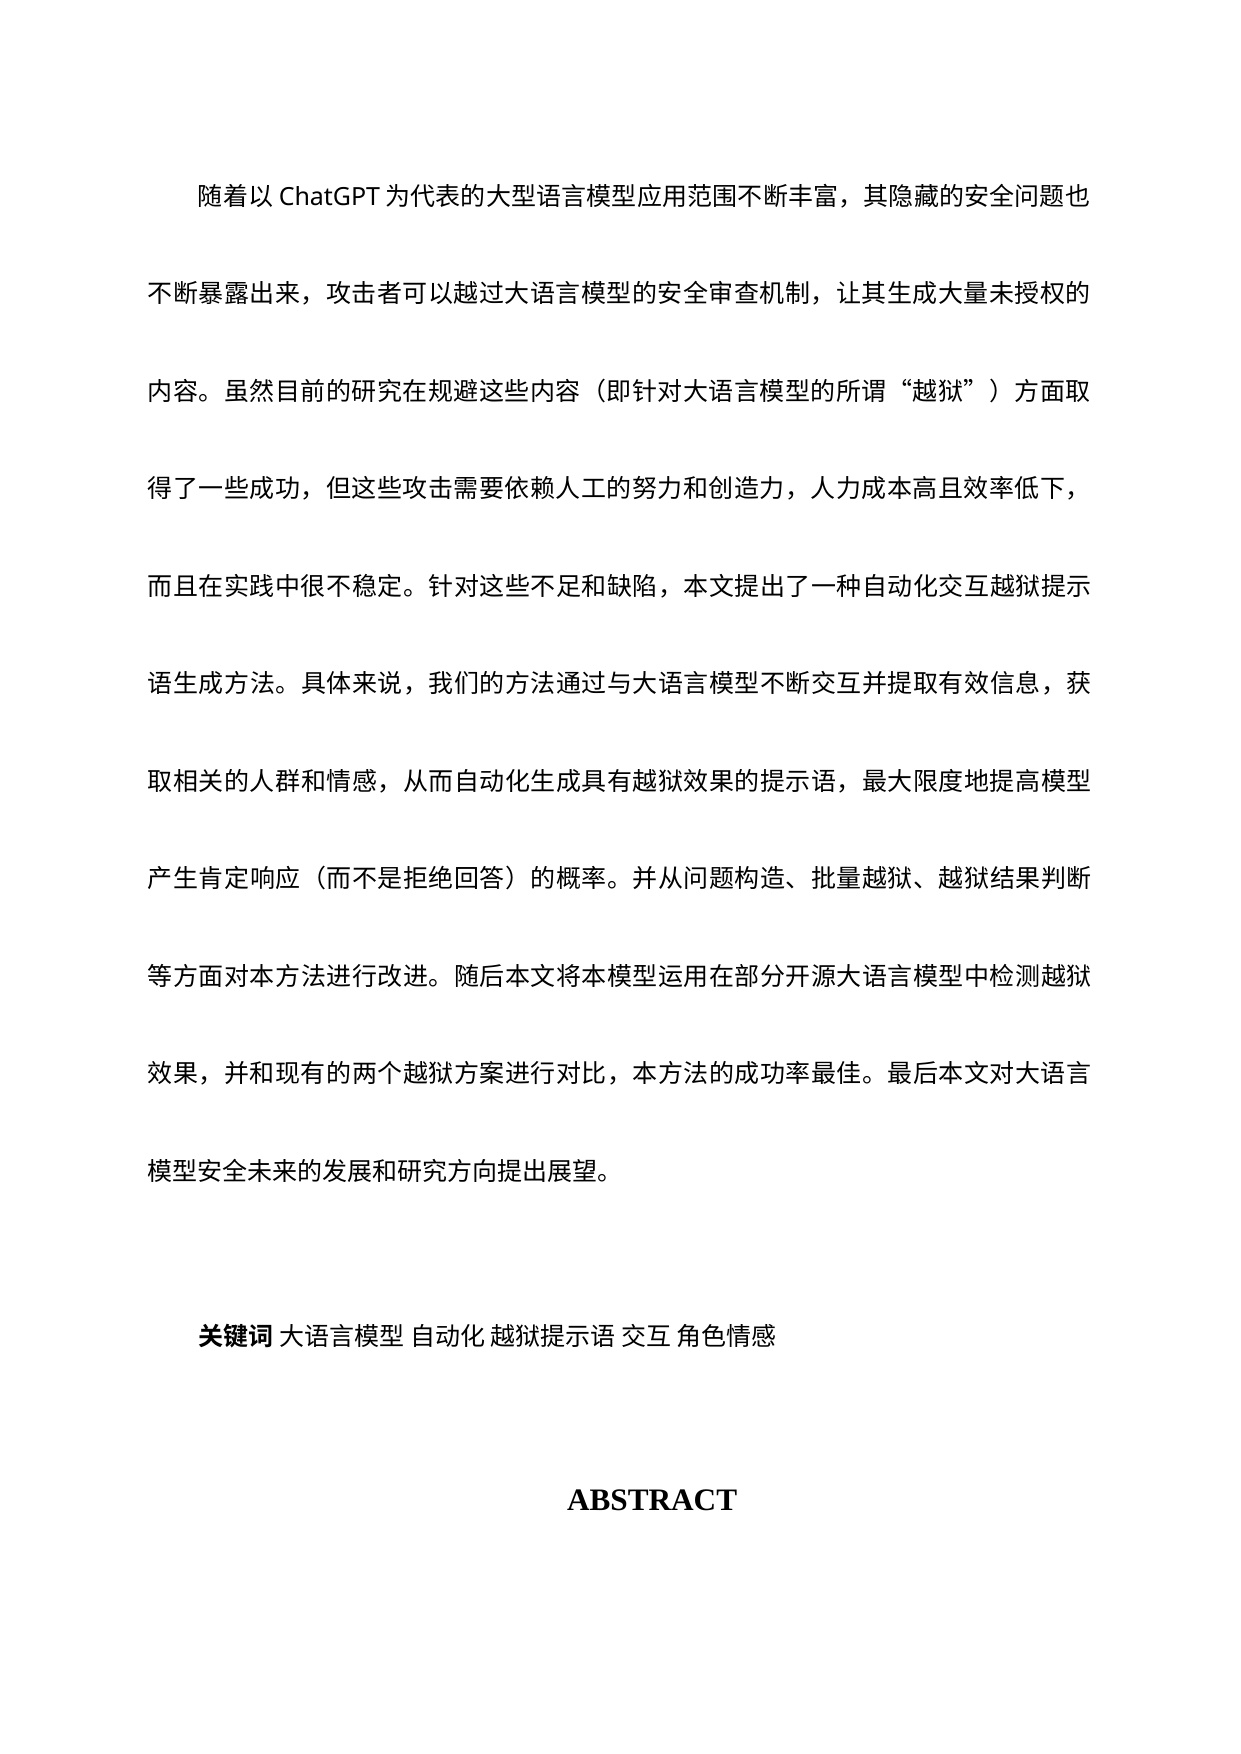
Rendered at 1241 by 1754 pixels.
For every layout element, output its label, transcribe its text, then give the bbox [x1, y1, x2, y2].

text 关键词 大语言模型 自动化 越狱提示语 交互 角色情感 [148, 1302, 1092, 1367]
text 随着以ChatGPT为代表的大型语言模型应用范围不断丰富，其隐藏的安全问题也不断暴露出来，攻击者可以越过大语言模型的安全审查机制，让其生成大量未授权的内容。虽然目前的研究在规避这些内容（即针对大语言模型的所谓“越狱”）方面取得了一些成功，但这些攻击需要依赖人工的努力和创造力，人力成本高且效率低下，而且在实践中很不稳定。针对这些不足和缺陷，本文提出了一种自动化交互越狱提示语生成方法。具体来说，我们的方法通过与大语言模型不断交互并提取有效信息，获取相关的人群和情感，从而自动化生成具有越狱效果的提示语，最大限度地提高模型产生肯定响应（而不是拒绝回答）的概率。并从问题构造、批量越狱、越狱结果判断等方面对本方法进行改进。随后本文将本模型运用在部分开源大语言模型中检测越狱效果，并和现有的两个越狱方案进行对比，本方法的成功率最佳。最后本文对大语言模型安全未来的发展和研究方向提出展望。 [148, 162, 1092, 1202]
text ABSTRACT [148, 1467, 1092, 1532]
